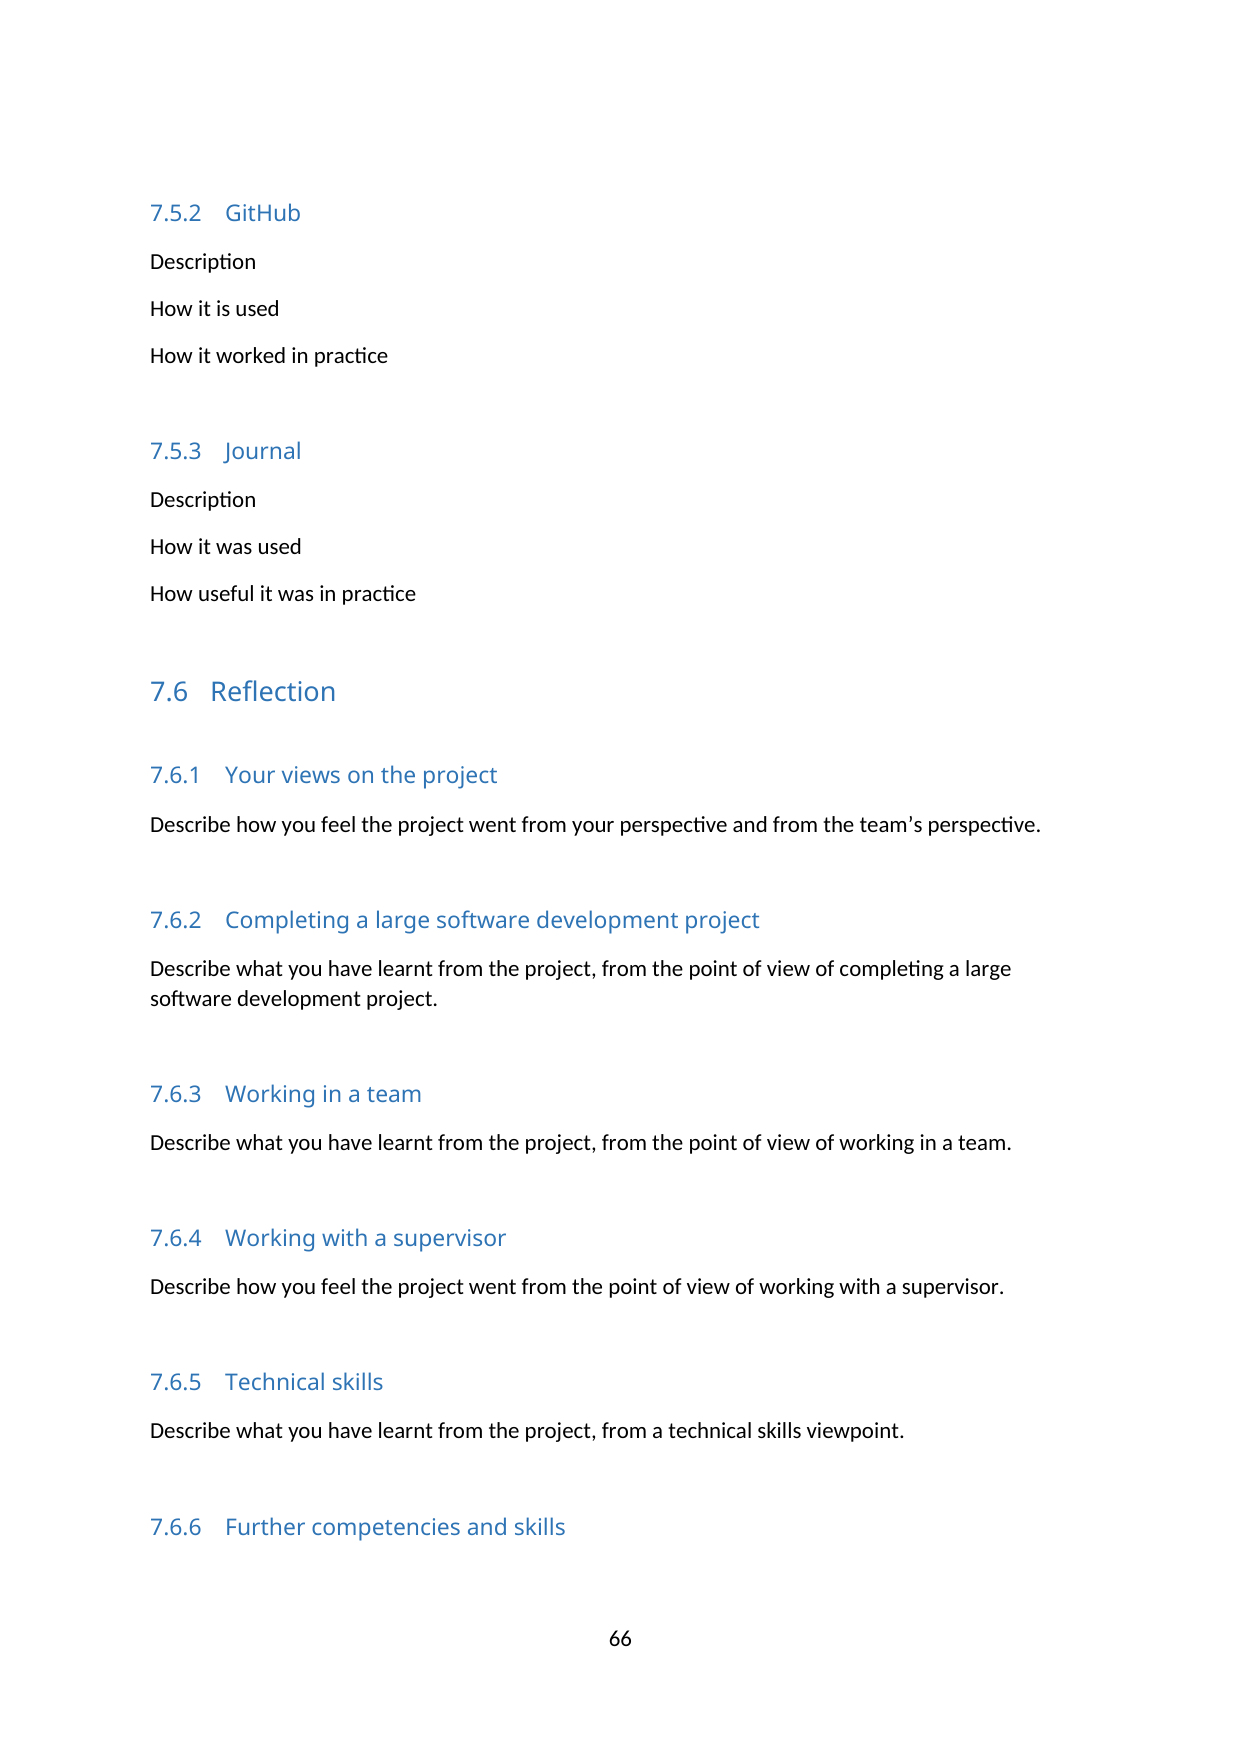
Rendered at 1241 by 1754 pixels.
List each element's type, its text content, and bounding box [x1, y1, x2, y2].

text Describe what you have learnt from the project, from the point of view of completing a large software development project. [150, 954, 1090, 1012]
text Describe what you have learnt from the project, from the point of view of working in a team. [150, 1128, 1090, 1156]
subtitle Working with a supervisor [150, 1222, 1090, 1253]
subtitle Completing a large software development project [150, 903, 1090, 935]
text Describe how you feel the project went from the point of view of working with a supervisor. [150, 1272, 1090, 1301]
text Description [150, 485, 1090, 513]
text Description [150, 247, 1090, 275]
text Describe how you feel the project went from your perspective and from the team’s perspective. [150, 810, 1090, 838]
subtitle GitHub [150, 197, 1090, 228]
subtitle Your views on the project [150, 759, 1090, 791]
text How useful it was in practice [150, 579, 1090, 607]
text How it was used [150, 532, 1090, 560]
text How it worked in practice [150, 341, 1090, 369]
subtitle Reflection [150, 673, 1090, 709]
subtitle Journal [150, 435, 1090, 466]
text How it is used [150, 294, 1090, 322]
subtitle Further competencies and skills [150, 1510, 1090, 1542]
subtitle Technical skills [150, 1366, 1090, 1397]
subtitle Working in a team [150, 1078, 1090, 1109]
text Describe what you have learnt from the project, from a technical skills viewpoint. [150, 1417, 1090, 1445]
